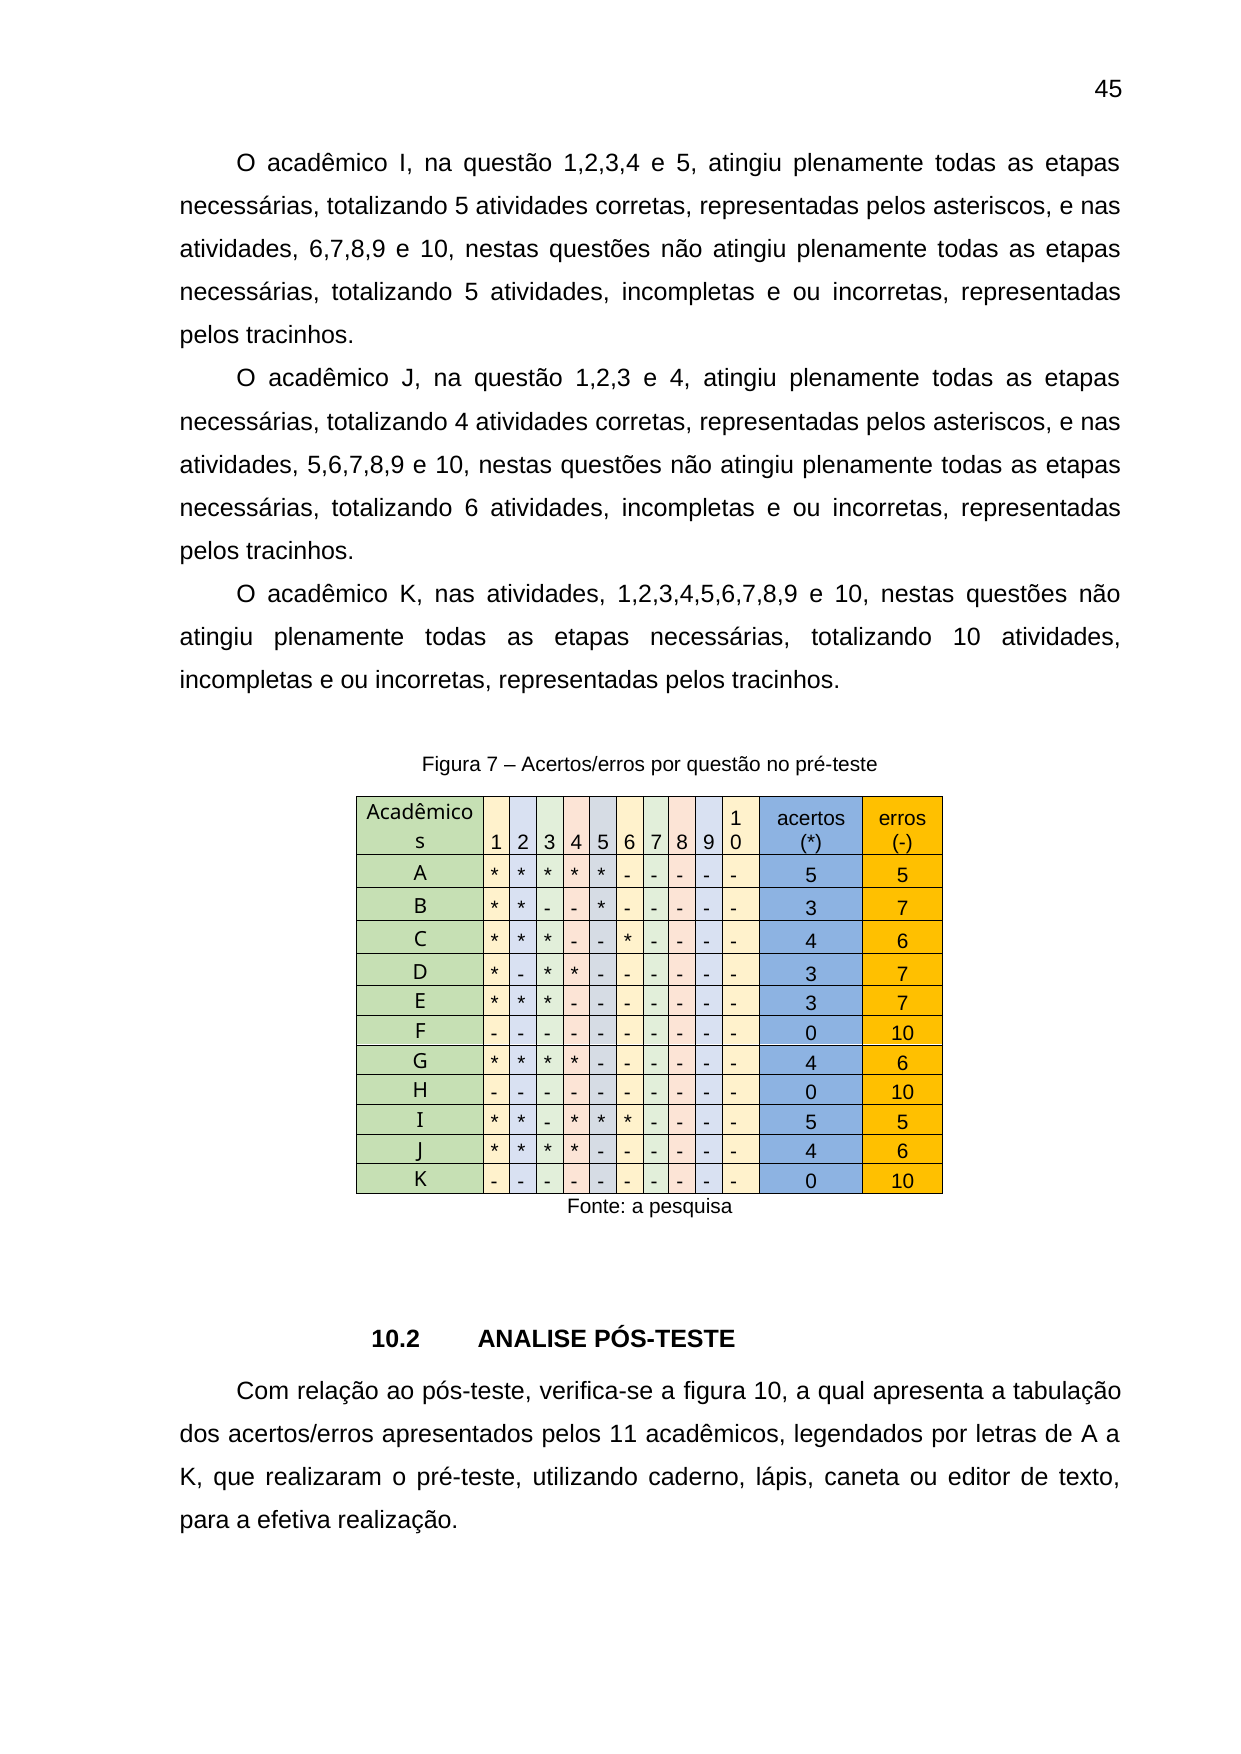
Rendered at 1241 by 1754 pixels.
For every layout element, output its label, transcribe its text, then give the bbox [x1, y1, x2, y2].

table_header 5 [590, 797, 616, 854]
table_cell 7 [863, 954, 942, 985]
table_header 10 [723, 797, 759, 854]
table_cell 5 [863, 1105, 942, 1134]
table_cell * [537, 986, 563, 1015]
table_cell * [510, 986, 536, 1015]
table_cell * [564, 1135, 589, 1163]
table_cell F [357, 1016, 483, 1044]
table_cell * [484, 1135, 509, 1163]
table_cell * [484, 954, 509, 985]
table_cell - [723, 1164, 759, 1193]
table_cell - [669, 954, 695, 985]
table_cell - [537, 1105, 563, 1134]
table_cell - [696, 888, 722, 920]
table_cell * [510, 888, 536, 920]
table_cell 10 [863, 1075, 942, 1104]
table_cell 0 [760, 1016, 862, 1044]
table_cell - [723, 986, 759, 1015]
table_cell * [510, 1105, 536, 1134]
table_cell - [617, 888, 643, 920]
table_cell - [590, 986, 616, 1015]
table_cell * [484, 1105, 509, 1134]
table_cell * [617, 1105, 643, 1134]
table_cell * [537, 954, 563, 985]
text Com relação ao pós-teste, verifica-se a figura 10, a qual apresenta a tabulação dos acertos/erros apresentados pelos 11 acadêmicos, legendados por letras de A a K, que realizaram o pré-teste, utilizando caderno, lápis, caneta ou editor de texto, para a efetiva realização. [179, 1376, 1122, 1534]
table_cell - [617, 1164, 643, 1193]
table_cell - [644, 855, 668, 887]
table_cell - [644, 1164, 668, 1193]
table_cell - [644, 888, 668, 920]
table_cell 3 [760, 888, 862, 920]
table_header 6 [617, 797, 643, 854]
text O acadêmico I, na questão 1,2,3,4 e 5, atingiu plenamente todas as etapas necessárias, totalizando 5 atividades corretas, representadas pelos asteriscos, e nas atividades, 6,7,8,9 e 10, nestas questões não atingiu plenamente todas as etapas necessárias, totalizando 5 atividades, incompletas e ou incorretas, representadas pelos tracinhos. [179, 148, 1122, 349]
table_cell - [723, 921, 759, 953]
table_header 7 [644, 797, 668, 854]
text Figura 7 – Acertos/erros por questão no pré-teste [177, 751, 1122, 775]
table_cell * [564, 1046, 589, 1074]
table_cell 7 [863, 986, 942, 1015]
table_cell - [590, 1164, 616, 1193]
table_header 3 [537, 797, 563, 854]
table_cell * [484, 986, 509, 1015]
table_cell - [723, 1135, 759, 1163]
table_cell * [484, 888, 509, 920]
table_cell 6 [863, 1046, 942, 1074]
table_cell - [669, 1016, 695, 1044]
table_cell - [696, 1135, 722, 1163]
table_cell - [696, 986, 722, 1015]
table_cell - [510, 1164, 536, 1193]
table_cell - [723, 1016, 759, 1044]
subtitle ANALISE PÓS-TESTE [312, 1324, 1122, 1353]
table_cell - [669, 1046, 695, 1074]
table_cell * [564, 855, 589, 887]
table_cell * [510, 1135, 536, 1163]
table_header 8 [669, 797, 695, 854]
table_cell - [564, 1164, 589, 1193]
table_cell - [510, 1075, 536, 1104]
table_header acertos (*) [760, 797, 862, 854]
table_cell - [644, 1075, 668, 1104]
table_cell - [510, 954, 536, 985]
table_cell - [723, 1046, 759, 1074]
table_header erros (-) [863, 797, 942, 854]
table_cell * [510, 921, 536, 953]
table_cell - [537, 888, 563, 920]
table_cell - [590, 1075, 616, 1104]
table_cell - [644, 1016, 668, 1044]
table_cell E [357, 986, 483, 1015]
table_cell I [357, 1105, 483, 1134]
table_header Acadêmicos [357, 797, 483, 854]
table_cell 4 [760, 921, 862, 953]
table_cell * [537, 1046, 563, 1074]
table_cell - [669, 855, 695, 887]
table_cell * [484, 855, 509, 887]
table_cell * [537, 855, 563, 887]
table_cell - [644, 1046, 668, 1074]
table_cell 0 [760, 1164, 862, 1193]
table_cell 5 [863, 855, 942, 887]
table_cell - [723, 888, 759, 920]
table_cell - [590, 1016, 616, 1044]
table_cell - [617, 954, 643, 985]
table_cell * [510, 855, 536, 887]
table_cell - [537, 1016, 563, 1044]
table_cell * [484, 921, 509, 953]
table_cell - [590, 1046, 616, 1074]
table_cell - [723, 1075, 759, 1104]
table_cell * [564, 1105, 589, 1134]
table_cell - [590, 1135, 616, 1163]
table_cell - [617, 1075, 643, 1104]
table_cell - [669, 1164, 695, 1193]
table_cell - [669, 921, 695, 953]
table_cell - [644, 986, 668, 1015]
table_cell * [537, 921, 563, 953]
table_cell - [617, 1046, 643, 1074]
table_cell - [669, 888, 695, 920]
table_cell - [696, 1016, 722, 1044]
table_cell - [644, 954, 668, 985]
table_cell - [669, 1105, 695, 1134]
table_cell - [590, 954, 616, 985]
table_cell - [669, 1075, 695, 1104]
table_cell - [723, 1105, 759, 1134]
table_cell 6 [863, 1135, 942, 1163]
table_cell D [357, 954, 483, 985]
table_cell * [510, 1046, 536, 1074]
table_cell - [696, 1164, 722, 1193]
table_cell * [617, 921, 643, 953]
table_cell J [357, 1135, 483, 1163]
table_header 4 [564, 797, 589, 854]
table_cell 6 [863, 921, 942, 953]
text O acadêmico K, nas atividades, 1,2,3,4,5,6,7,8,9 e 10, nestas questões não atingiu plenamente todas as etapas necessárias, totalizando 10 atividades, incompletas e ou incorretas, representadas pelos tracinhos. [179, 579, 1122, 694]
table_cell 5 [760, 855, 862, 887]
table_cell - [696, 1105, 722, 1134]
table_cell - [510, 1016, 536, 1044]
table_cell - [696, 1046, 722, 1074]
table_cell - [696, 1075, 722, 1104]
table_cell - [537, 1164, 563, 1193]
table_cell - [696, 855, 722, 887]
table_cell - [669, 986, 695, 1015]
table_cell K [357, 1164, 483, 1193]
table_cell 4 [760, 1135, 862, 1163]
table_cell - [564, 986, 589, 1015]
table_header 1 [484, 797, 509, 854]
table_cell - [723, 954, 759, 985]
table_cell C [357, 921, 483, 953]
table_cell - [484, 1164, 509, 1193]
table_cell - [617, 1016, 643, 1044]
table_cell - [723, 855, 759, 887]
table_cell - [590, 921, 616, 953]
table_cell G [357, 1046, 483, 1074]
table_cell 10 [863, 1016, 942, 1044]
table_cell - [696, 954, 722, 985]
table_cell H [357, 1075, 483, 1104]
table_cell B [357, 888, 483, 920]
table_cell - [484, 1075, 509, 1104]
table_cell 10 [863, 1164, 942, 1193]
table_cell A [357, 855, 483, 887]
table_header 2 [510, 797, 536, 854]
table_cell - [564, 921, 589, 953]
table_cell 4 [760, 1046, 862, 1074]
table_cell - [564, 1016, 589, 1044]
table_cell - [617, 855, 643, 887]
table_cell - [644, 921, 668, 953]
text Fonte: a pesquisa [177, 1194, 1122, 1218]
table_cell 3 [760, 986, 862, 1015]
table_cell - [669, 1135, 695, 1163]
table_cell - [644, 1135, 668, 1163]
table_cell - [696, 921, 722, 953]
table_cell * [590, 1105, 616, 1134]
table_cell * [590, 888, 616, 920]
table_cell - [644, 1105, 668, 1134]
table_cell 0 [760, 1075, 862, 1104]
text O acadêmico J, na questão 1,2,3 e 4, atingiu plenamente todas as etapas necessárias, totalizando 4 atividades corretas, representadas pelos asteriscos, e nas atividades, 5,6,7,8,9 e 10, nestas questões não atingiu plenamente todas as etapas necessárias, totalizando 6 atividades, incompletas e ou incorretas, representadas pelos tracinhos. [179, 363, 1122, 564]
table_header 9 [696, 797, 722, 854]
table_cell - [484, 1016, 509, 1044]
table_cell - [564, 888, 589, 920]
table_cell - [617, 986, 643, 1015]
table_cell 7 [863, 888, 942, 920]
table_cell * [590, 855, 616, 887]
table_cell 3 [760, 954, 862, 985]
table_cell - [564, 1075, 589, 1104]
table_cell - [537, 1075, 563, 1104]
table_cell 5 [760, 1105, 862, 1134]
table_cell * [564, 954, 589, 985]
table_cell * [484, 1046, 509, 1074]
table_cell - [617, 1135, 643, 1163]
table_cell * [537, 1135, 563, 1163]
